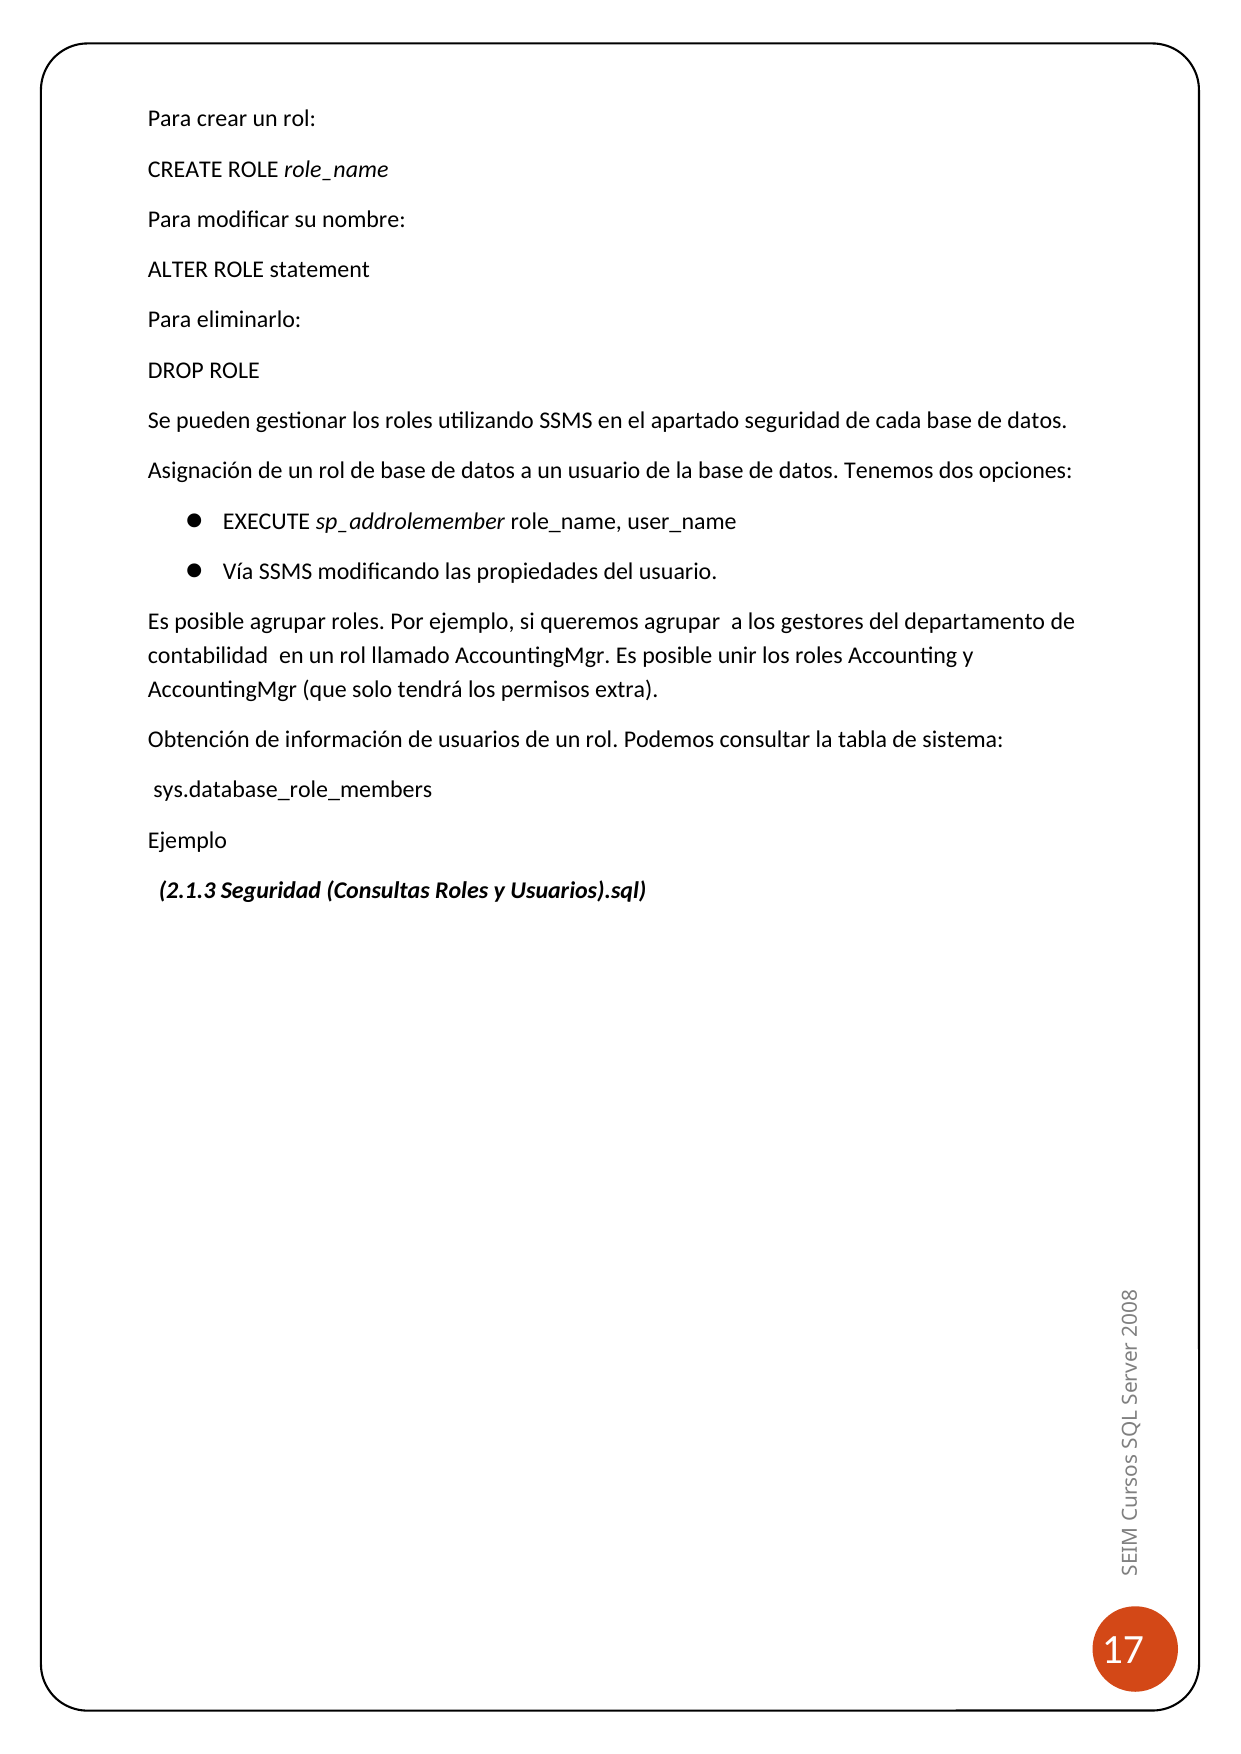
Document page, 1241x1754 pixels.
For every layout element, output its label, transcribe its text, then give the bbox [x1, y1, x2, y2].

text Asignación de un rol de base de datos a un usuario de la base de datos. Tenemos dos opciones: [148, 456, 1092, 485]
text (2.1.3 Seguridad (Consultas Roles y Usuarios).sql) [148, 875, 1092, 904]
list Vía SSMS modificando las propiedades del usuario. [185, 556, 1092, 585]
text Para eliminarlo: [148, 304, 1092, 334]
text CREATE ROLE role_name [148, 154, 1092, 183]
text Para modificar su nombre: [148, 204, 1092, 233]
text Para crear un rol: [148, 103, 1092, 133]
text sys.database_role_members [148, 774, 1092, 804]
text Se pueden gestionar los roles utilizando SSMS en el apartado seguridad de cada base de datos. [148, 405, 1092, 434]
text DROP ROLE [148, 355, 1092, 384]
text Ejemplo [148, 825, 1092, 854]
text Obtención de información de usuarios de un rol. Podemos consultar la tabla de sistema: [148, 724, 1092, 753]
text ALTER ROLE statement [148, 254, 1092, 283]
list EXECUTE sp_addrolemember role_name, user_name [185, 506, 1092, 535]
text Es posible agrupar roles. Por ejemplo, si queremos agrupar a los gestores del departamento de contabilidad en un rol llamado AccountingMgr. Es posible unir los roles Accounting y AccountingMgr (que solo tendrá los permisos extra). [148, 606, 1092, 703]
